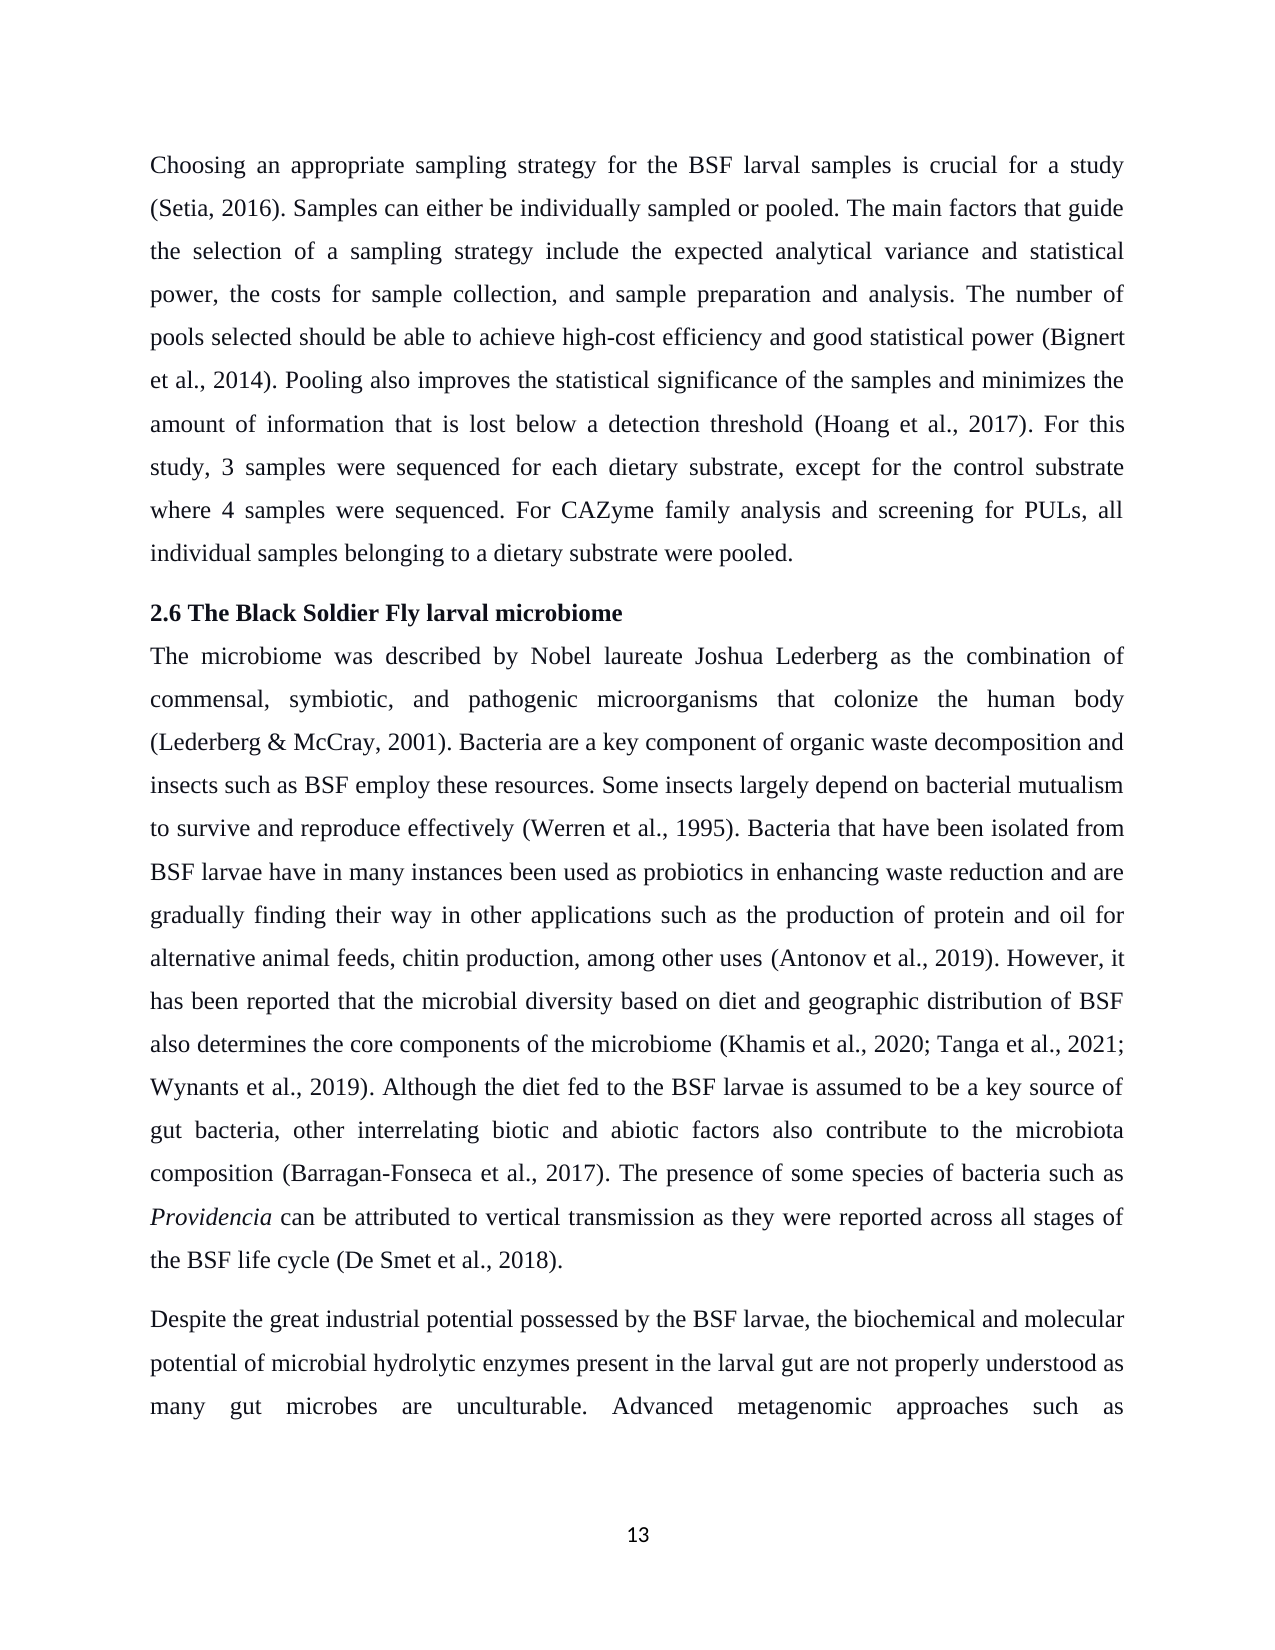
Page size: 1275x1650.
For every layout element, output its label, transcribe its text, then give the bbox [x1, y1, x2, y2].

text The microbiome was described by Nobel laureate Joshua Lederberg as the combination of commensal, symbiotic, and pathogenic microorganisms that colonize the human body (Lederberg & McCray, 2001). Bacteria are a key component of organic waste decomposition and insects such as BSF employ these resources. Some insects largely depend on bacterial mutualism to survive and reproduce effectively (Werren et al., 1995). Bacteria that have been isolated from BSF larvae have in many instances been used as probiotics in enhancing waste reduction and are gradually finding their way in other applications such as the production of protein and oil for alternative animal feeds, chitin production, among other uses (Antonov et al., 2019). However, it has been reported that the microbial diversity based on diet and geographic distribution of BSF also determines the core components of the microbiome (Khamis et al., 2020; Tanga et al., 2021; Wynants et al., 2019). Although the diet fed to the BSF larvae is assumed to be a key source of gut bacteria, other interrelating biotic and abiotic factors also contribute to the microbiota composition (Barragan-Fonseca et al., 2017). The presence of some species of bacteria such as Providencia can be attributed to vertical transmission as they were reported across all stages of the BSF life cycle (De Smet et al., 2018). [150, 641, 1125, 1273]
text Choosing an appropriate sampling strategy for the BSF larval samples is crucial for a study (Setia, 2016). Samples can either be individually sampled or pooled. The main factors that guide the selection of a sampling strategy include the expected analytical variance and statistical power, the costs for sample collection, and sample preparation and analysis. The number of pools selected should be able to achieve high-cost efficiency and good statistical power (Bignert et al., 2014). Pooling also improves the statistical significance of the samples and minimizes the amount of information that is lost below a detection threshold (Hoang et al., 2017). For this study, 3 samples were sequenced for each dietary substrate, except for the control substrate where 4 samples were sequenced. For CAZyme family analysis and screening for PULs, all individual samples belonging to a dietary substrate were pooled. [150, 150, 1125, 567]
subtitle 2.6 The Black Soldier Fly larval microbiome [150, 598, 1125, 627]
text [150, 1304, 1125, 1419]
